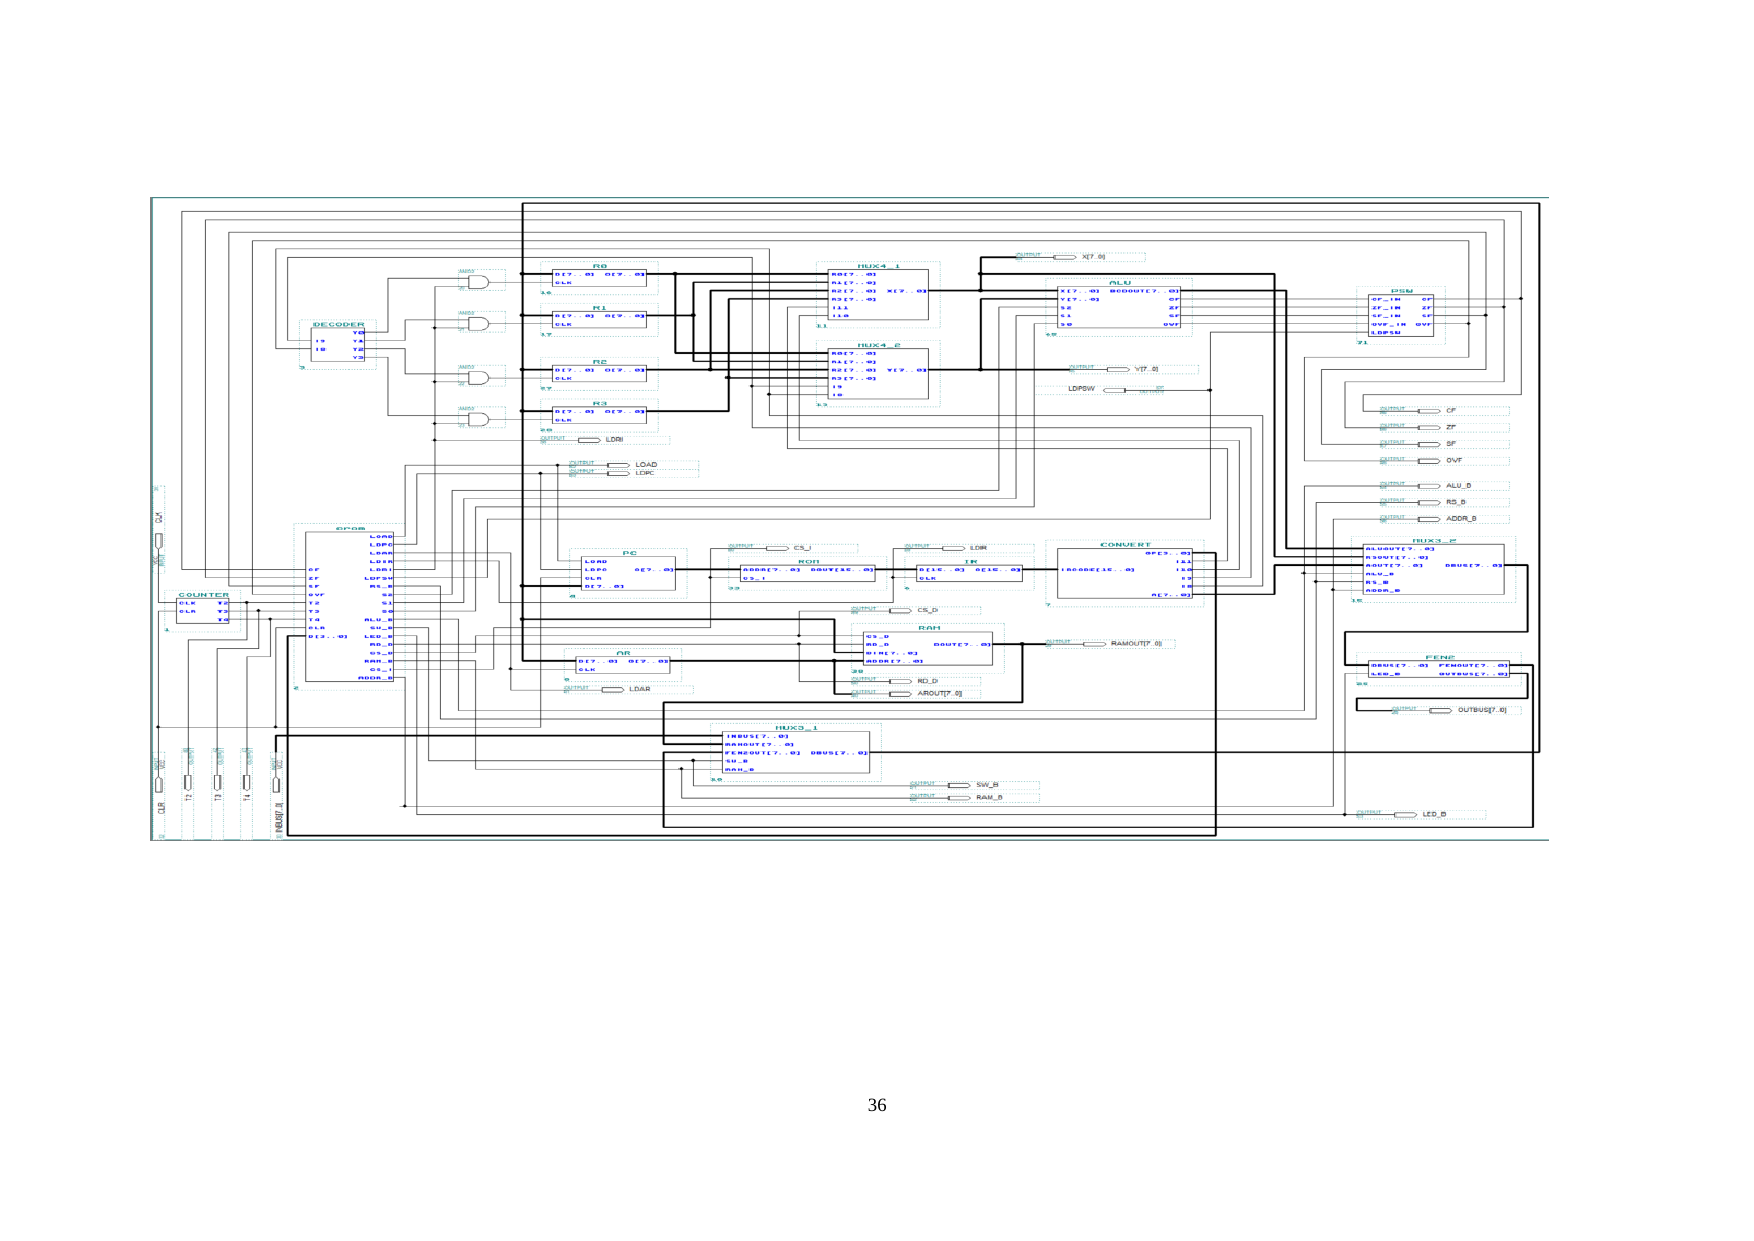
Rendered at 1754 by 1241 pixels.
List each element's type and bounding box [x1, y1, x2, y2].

picture [150, 197, 1549, 841]
